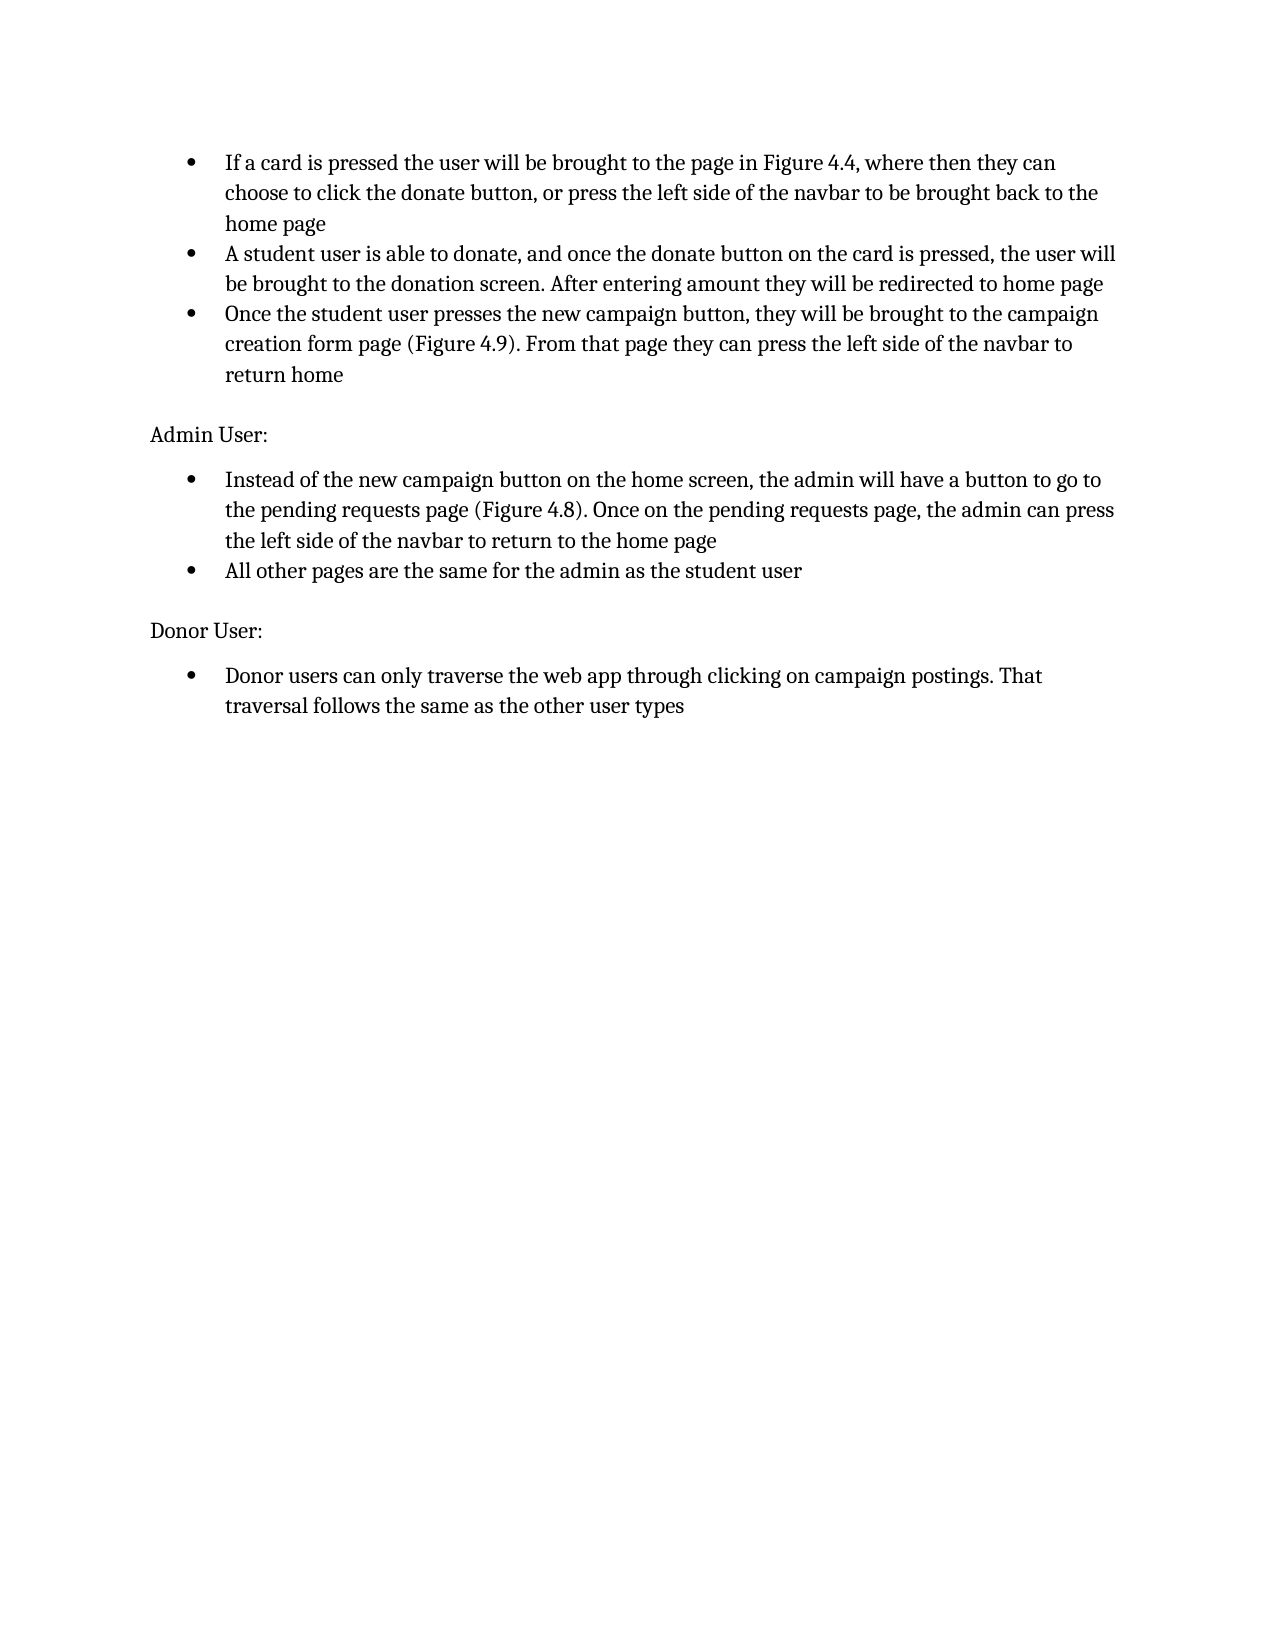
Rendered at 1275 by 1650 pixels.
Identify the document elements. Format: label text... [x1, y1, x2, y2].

list If a card is pressed the user will be brought to the page in Figure 4.4, where then they can choose to click the donate button, or press the left side of the navbar to be brought back to the home page [187, 150, 1125, 237]
list Once the student user presses the new campaign button, they will be brought to the campaign creation form page (Figure 4.9). From that page they can press the left side of the navbar to return home [187, 301, 1125, 388]
list A student user is able to donate, and once the donate button on the card is pressed, the user will be brought to the donation screen. After entering amount they will be redirected to home page [187, 241, 1125, 297]
text Admin User: [150, 422, 1125, 448]
list Instead of the new campaign button on the home screen, the admin will have a button to go to the pending requests page (Figure 4.8). Once on the pending requests page, the admin can press the left side of the navbar to return to the home page [187, 467, 1125, 554]
text Donor User: [150, 618, 1125, 644]
list All other pages are the same for the admin as the student user [187, 558, 1125, 584]
list Donor users can only traverse the web app through clicking on campaign postings. That traversal follows the same as the other user types [187, 663, 1125, 720]
